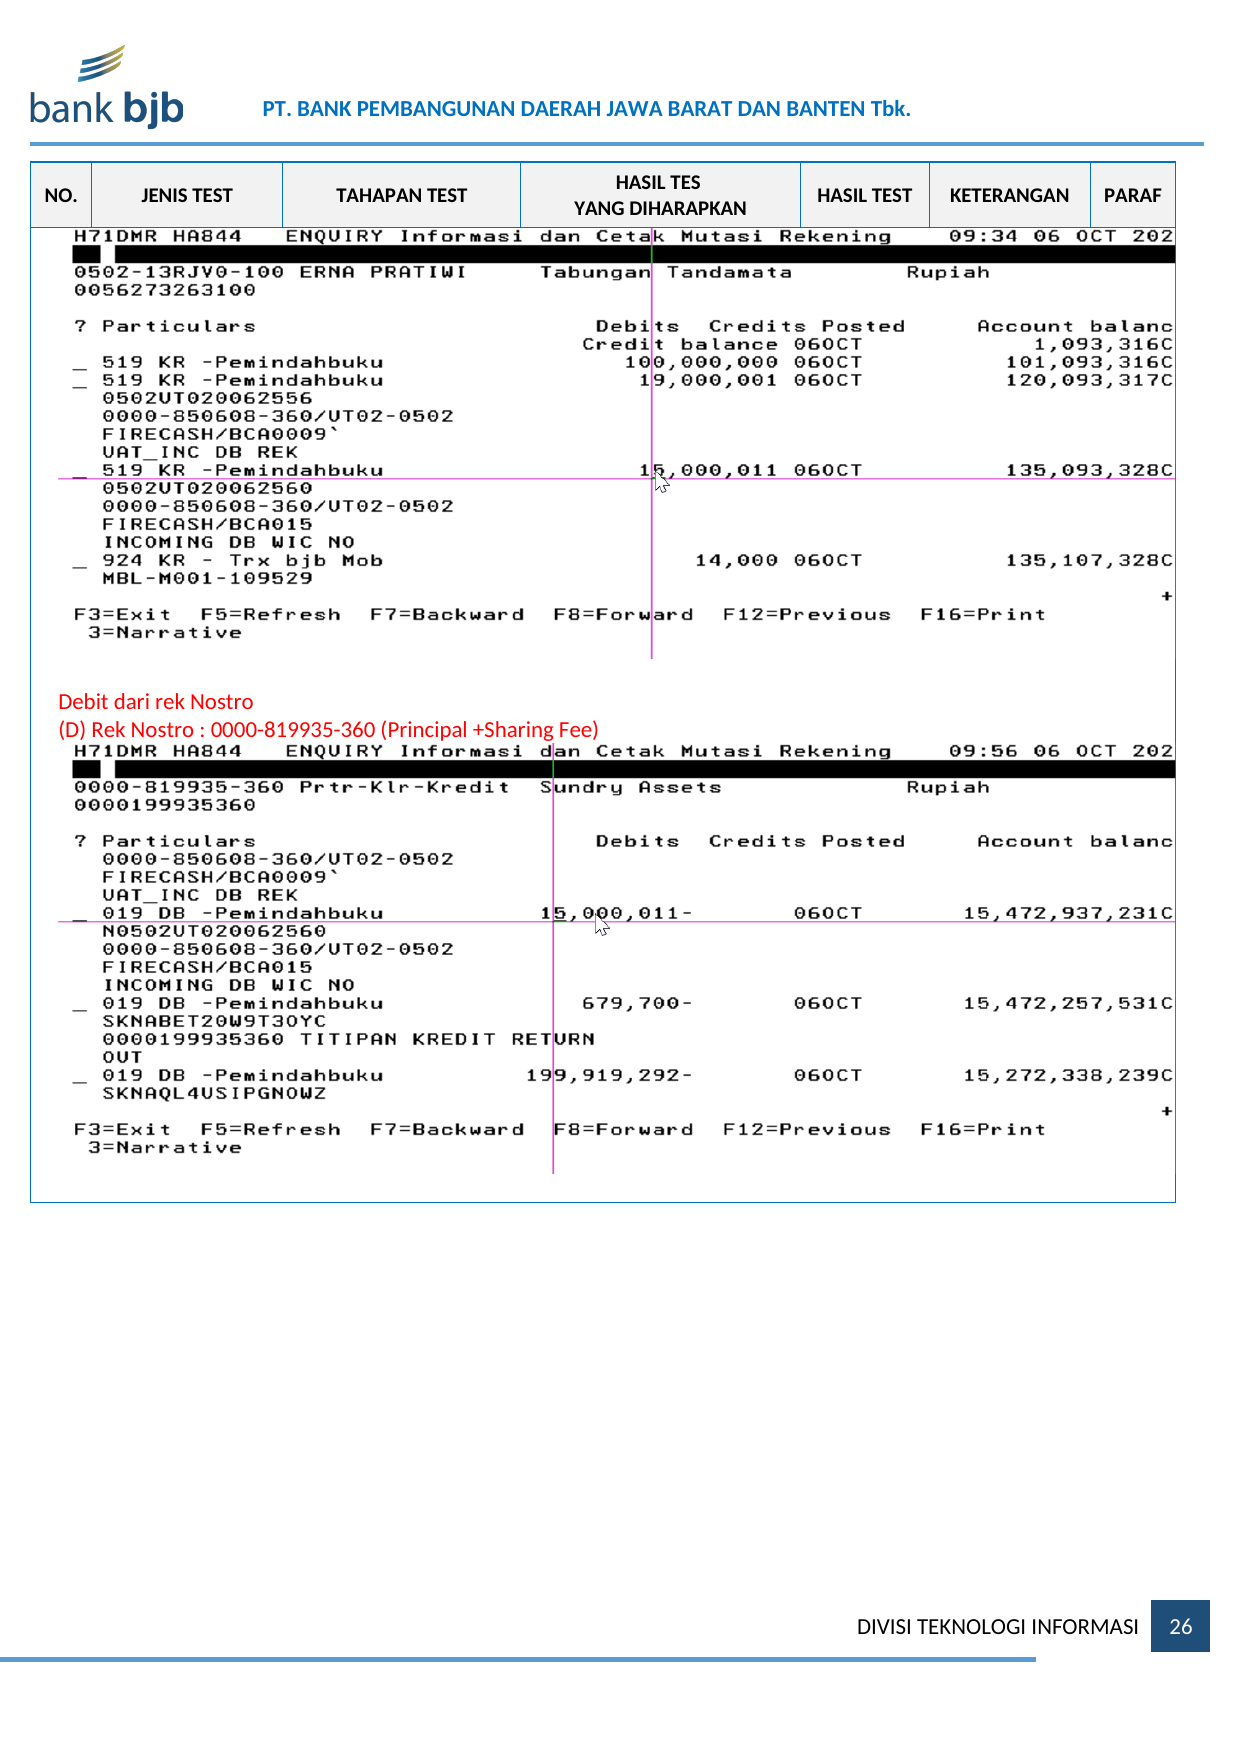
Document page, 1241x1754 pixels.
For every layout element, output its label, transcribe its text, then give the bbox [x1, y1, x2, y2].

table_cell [31, 228, 1175, 1202]
table_header HASIL TES YANG DIHARAPKAN [521, 163, 800, 227]
table_header NO. [31, 163, 91, 227]
table_header KETERANGAN [930, 163, 1090, 227]
table_header PARAF [1091, 163, 1175, 227]
table_header HASIL TEST [801, 163, 929, 227]
table_header JENIS TEST [92, 163, 282, 227]
table_header TAHAPAN TEST [283, 163, 520, 227]
picture [58, 743, 1176, 1174]
picture [30, 45, 183, 130]
picture [58, 228, 1176, 659]
